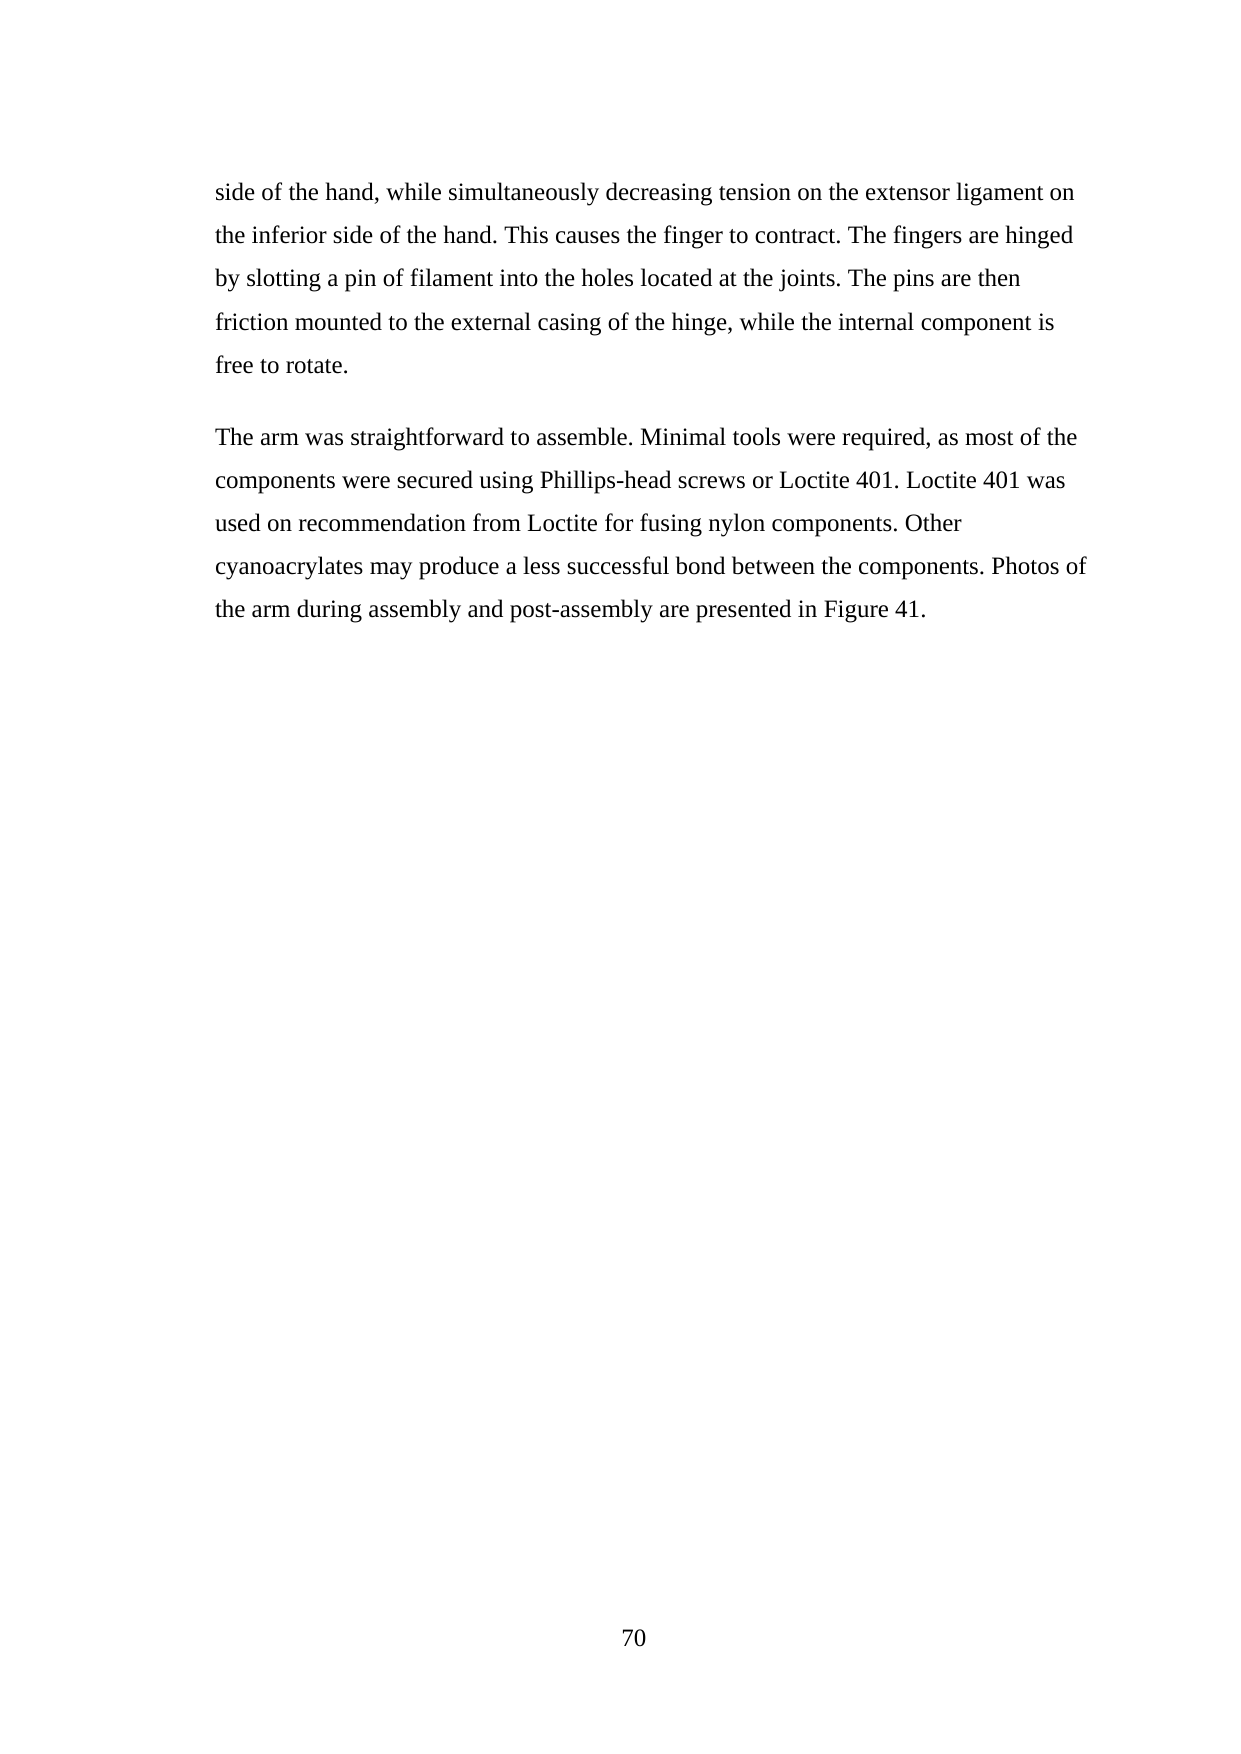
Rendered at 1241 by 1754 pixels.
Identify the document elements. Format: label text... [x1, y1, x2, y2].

text The arm was straightforward to assemble. Minimal tools were required, as most of the components were secured using Phillips-head screws or Loctite 401. Loctite 401 was used on recommendation from Loctite for fusing nylon components. Other cyanoacrylates may produce a less successful bond between the components. Photos of the arm during assembly and post-assembly are presented in Figure 26. [215, 422, 1090, 623]
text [215, 177, 1090, 378]
